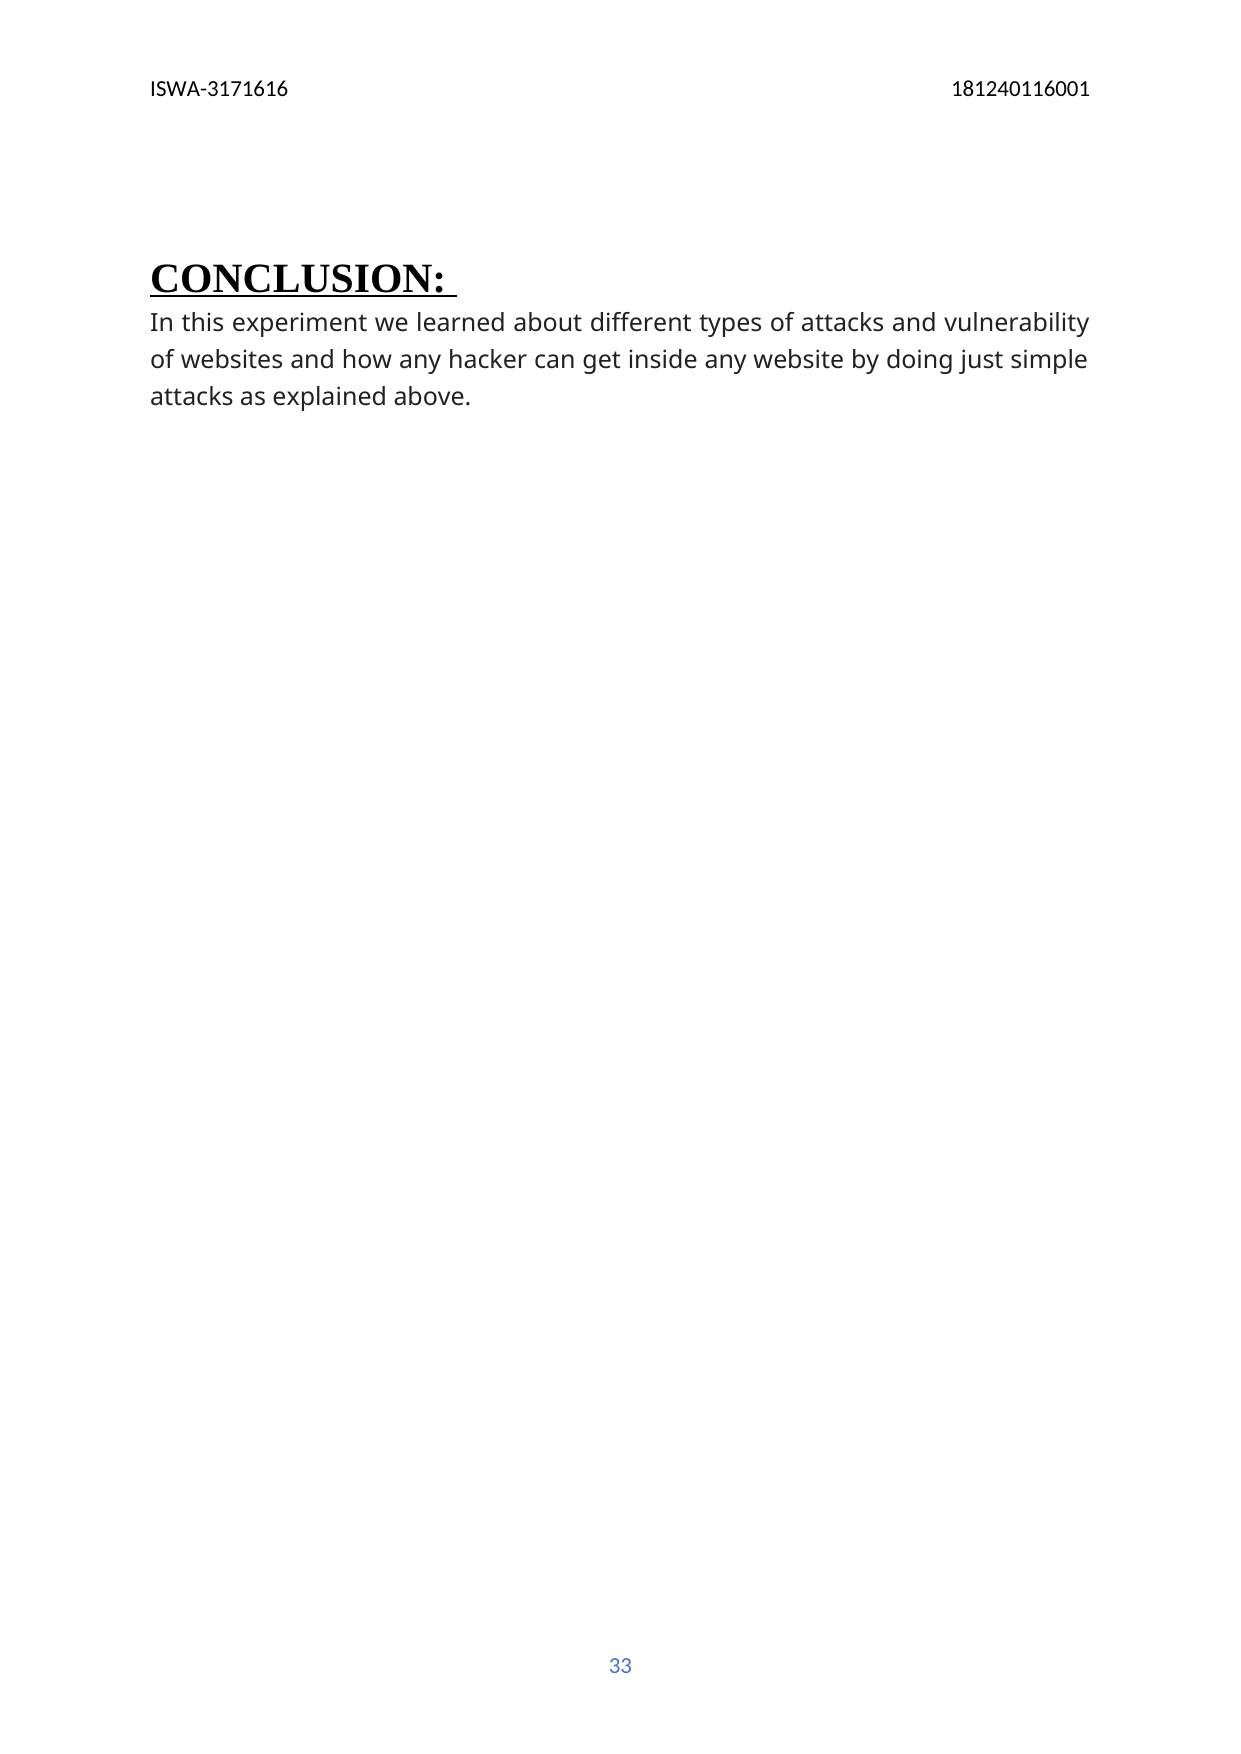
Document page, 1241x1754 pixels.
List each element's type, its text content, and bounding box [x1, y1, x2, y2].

text CONCLUSION: [150, 253, 1090, 301]
text In this experiment we learned about different types of attacks and vulnerability of websites and how any hacker can get inside any website by doing just simple attacks as explained above. [150, 376, 1090, 413]
